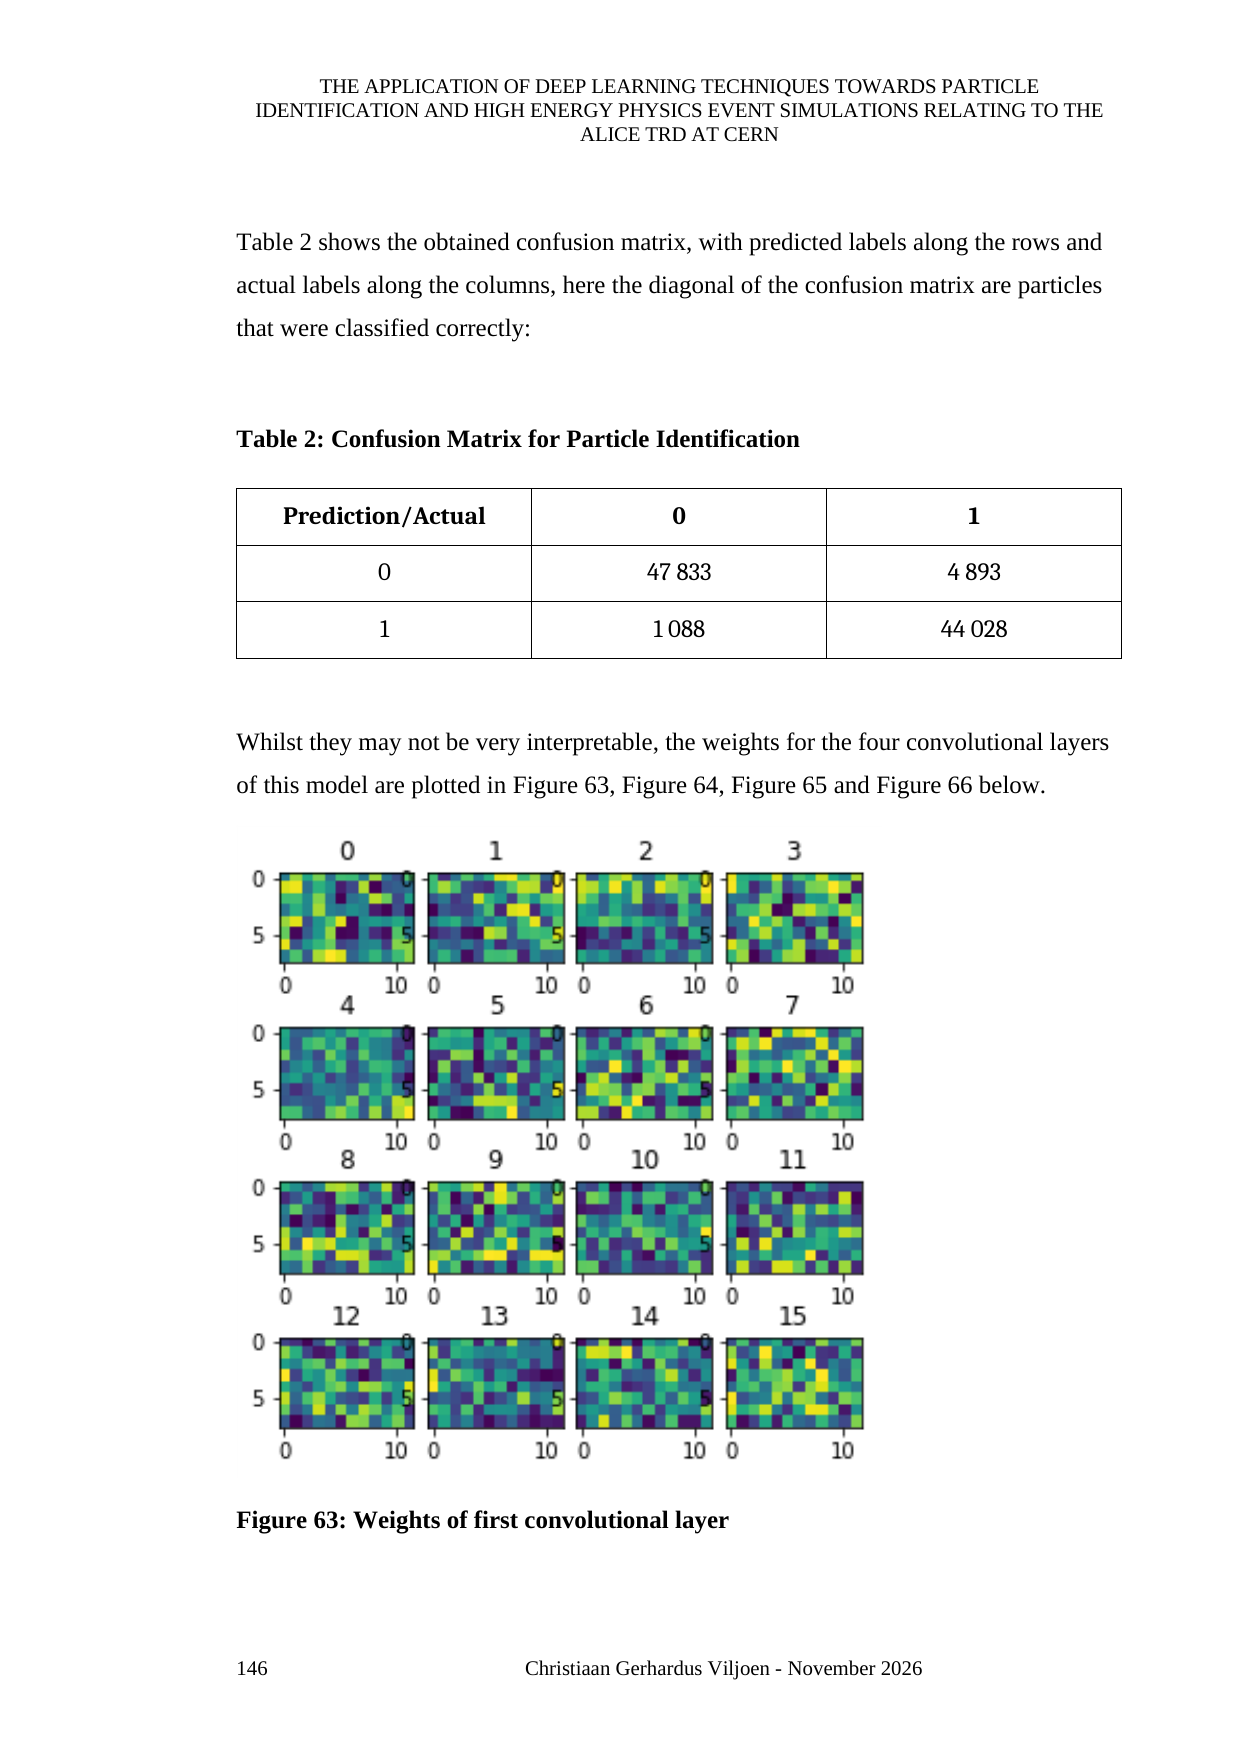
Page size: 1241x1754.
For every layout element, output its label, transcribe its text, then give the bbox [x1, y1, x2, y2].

table_header 1 [827, 489, 1121, 544]
table_cell 1 088 [532, 602, 826, 658]
picture [236, 825, 883, 1478]
table_header Prediction/Actual [237, 489, 531, 544]
table_cell 1 [237, 602, 531, 658]
table_cell 47 833 [532, 546, 826, 601]
table_cell 0 [237, 546, 531, 601]
table_cell 44 028 [827, 602, 1121, 658]
text Table 2 shows the obtained confusion matrix, with predicted labels along the rows and actual labels along the columns, here the diagonal of the confusion matrix are particles that were classified correctly: [236, 227, 1122, 342]
table_header 0 [532, 489, 826, 544]
table_cell 4 893 [827, 546, 1121, 601]
